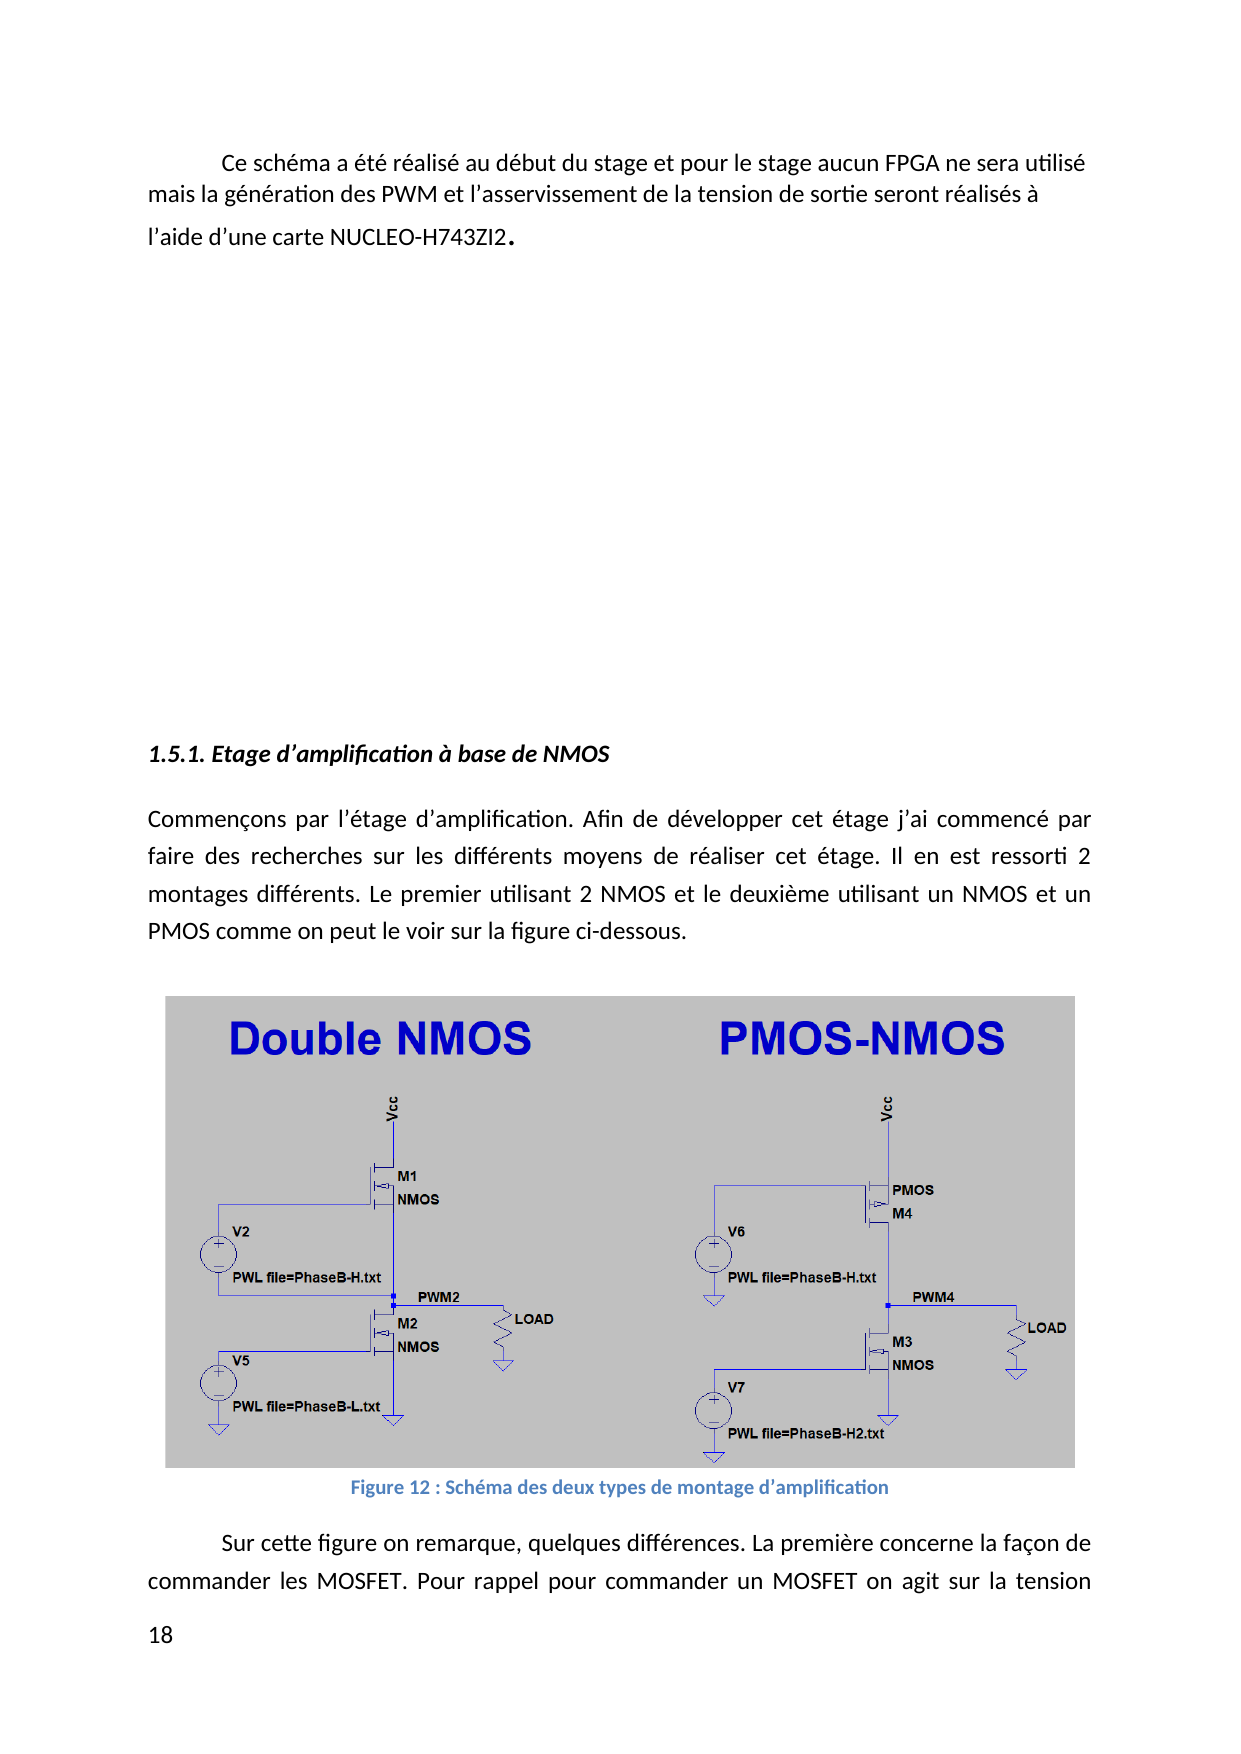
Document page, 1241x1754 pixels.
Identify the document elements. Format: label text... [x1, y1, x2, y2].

picture [165, 996, 1075, 1468]
text Ce schéma a été réalisé au début du stage et pour le stage aucun FPGA ne sera utilisé mais la génération des PWM et l’asservissement de la tension de sortie seront réalisés à l’aide d’une carte NUCLEO-H743ZI2. [148, 148, 1093, 254]
text Commençons par l’étage d’amplification. Afin de développer cet étage j’ai commencé par faire des recherches sur les différents moyens de réaliser cet étage. Il en est ressorti 2 montages différents. Le premier utilisant 2 NMOS et le deuxième utilisant un NMOS et un PMOS comme on peut le voir sur la figure ci-dessous. [148, 796, 1093, 946]
subtitle 1.5.1. Etage d’amplification à base de NMOS [148, 738, 1093, 768]
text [148, 1520, 1093, 1595]
